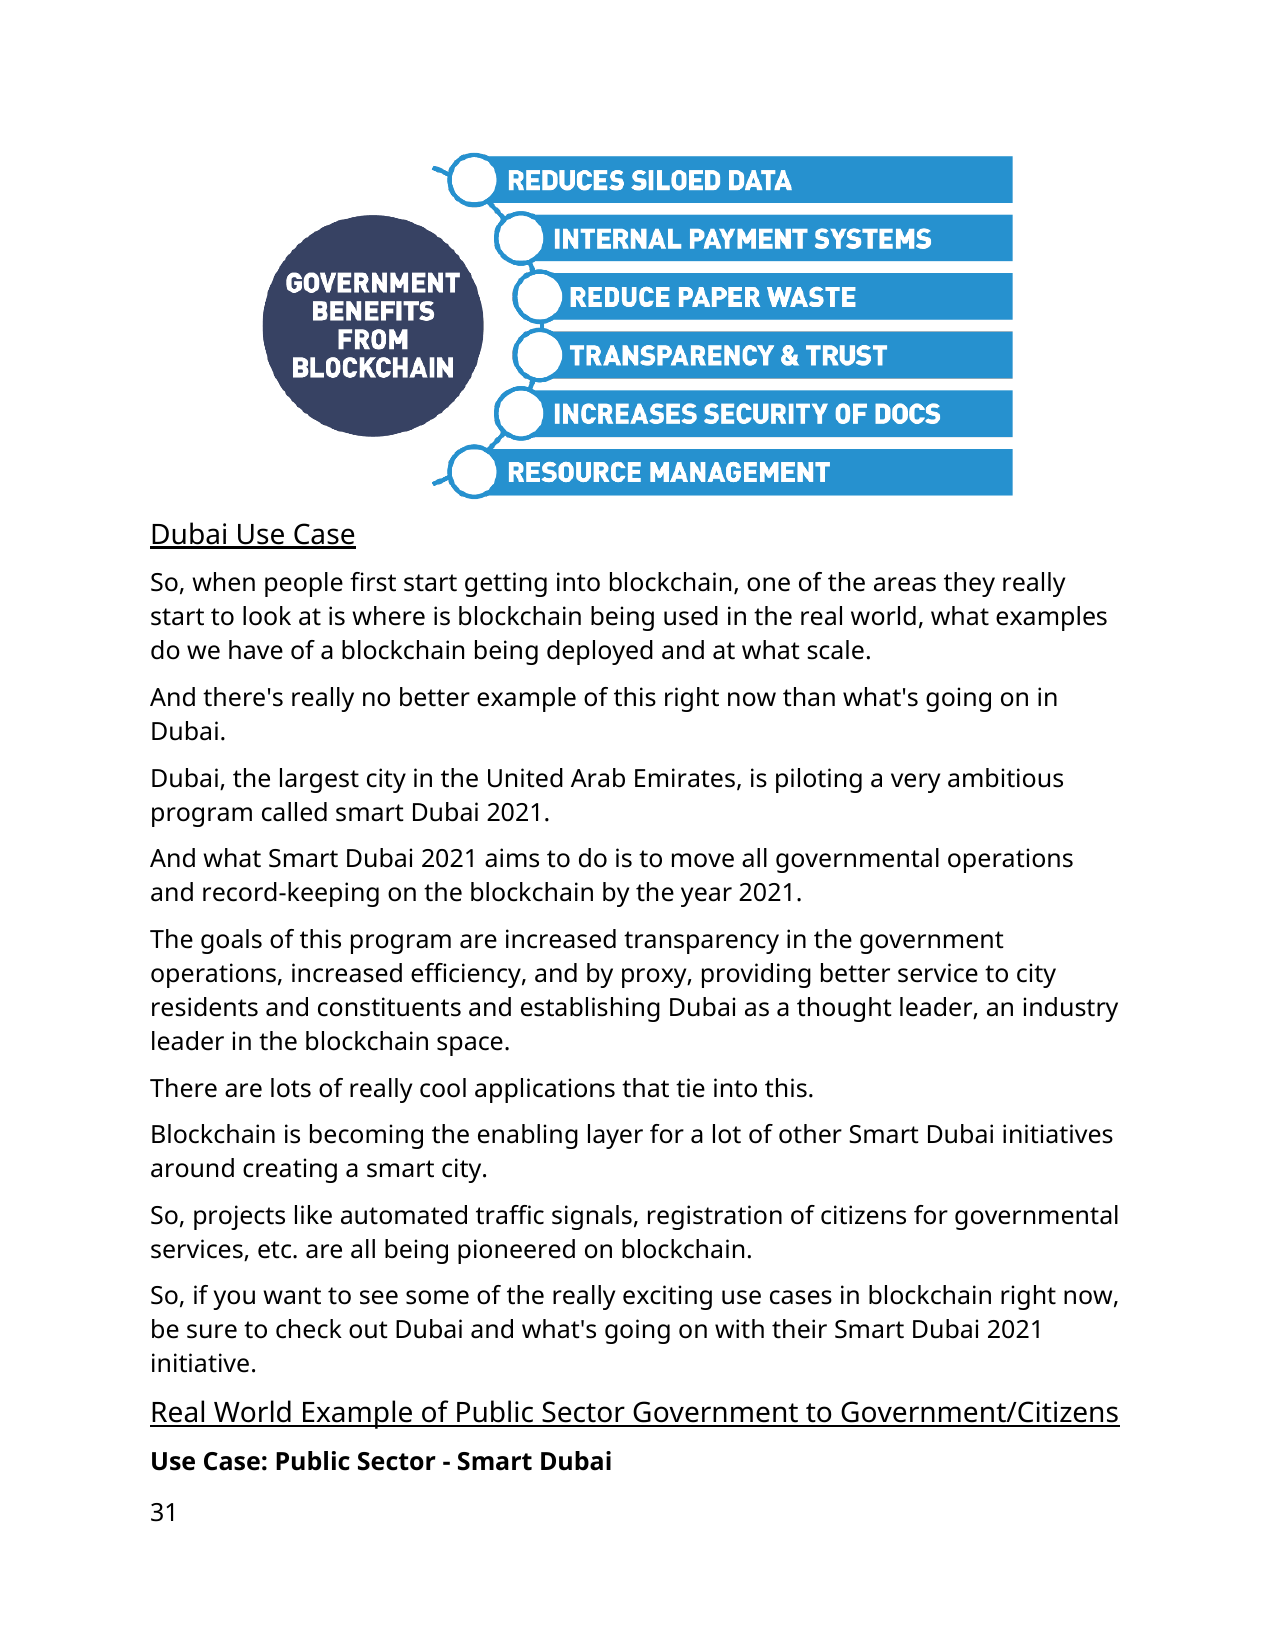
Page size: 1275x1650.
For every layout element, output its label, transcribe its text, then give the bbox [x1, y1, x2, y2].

text There are lots of really cool applications that tie into this. [150, 1070, 1125, 1104]
text And what Smart Dubai 2021 aims to do is to move all governmental operations and record-keeping on the blockchain by the year 2021. [150, 841, 1125, 909]
subtitle Use Case: Public Sector - Smart Dubai [150, 1443, 1125, 1478]
picture [262, 150, 1013, 502]
text And there's really no better example of this right now than what's going on in Dubai. [150, 679, 1125, 748]
subtitle Dubai Use Case [150, 514, 1125, 552]
text The goals of this program are increased transparency in the government operations, increased efficiency, and by proxy, providing better service to city residents and constituents and establishing Dubai as a thought leader, an industry leader in the blockchain space. [150, 921, 1125, 1058]
text Dubai, the largest city in the United Arab Emirates, is piloting a very ambitious program called smart Dubai 2021. [150, 760, 1125, 828]
text So, projects like automated traffic signals, registration of citizens for governmental services, etc. are all being pioneered on blockchain. [150, 1197, 1125, 1266]
subtitle Real World Example of Public Sector Government to Government/Citizens [150, 1393, 1125, 1431]
text So, if you want to see some of the really exciting use cases in blockchain right now, be sure to check out Dubai and what's going on with their Smart Dubai 2021 initiative. [150, 1278, 1125, 1380]
text Blockchain is becoming the enabling layer for a lot of other Smart Dubai initiatives around creating a smart city. [150, 1117, 1125, 1185]
text So, when people first start getting into blockchain, one of the areas they really start to look at is where is blockchain being used in the real world, what examples do we have of a blockchain being deployed and at what scale. [150, 565, 1125, 667]
